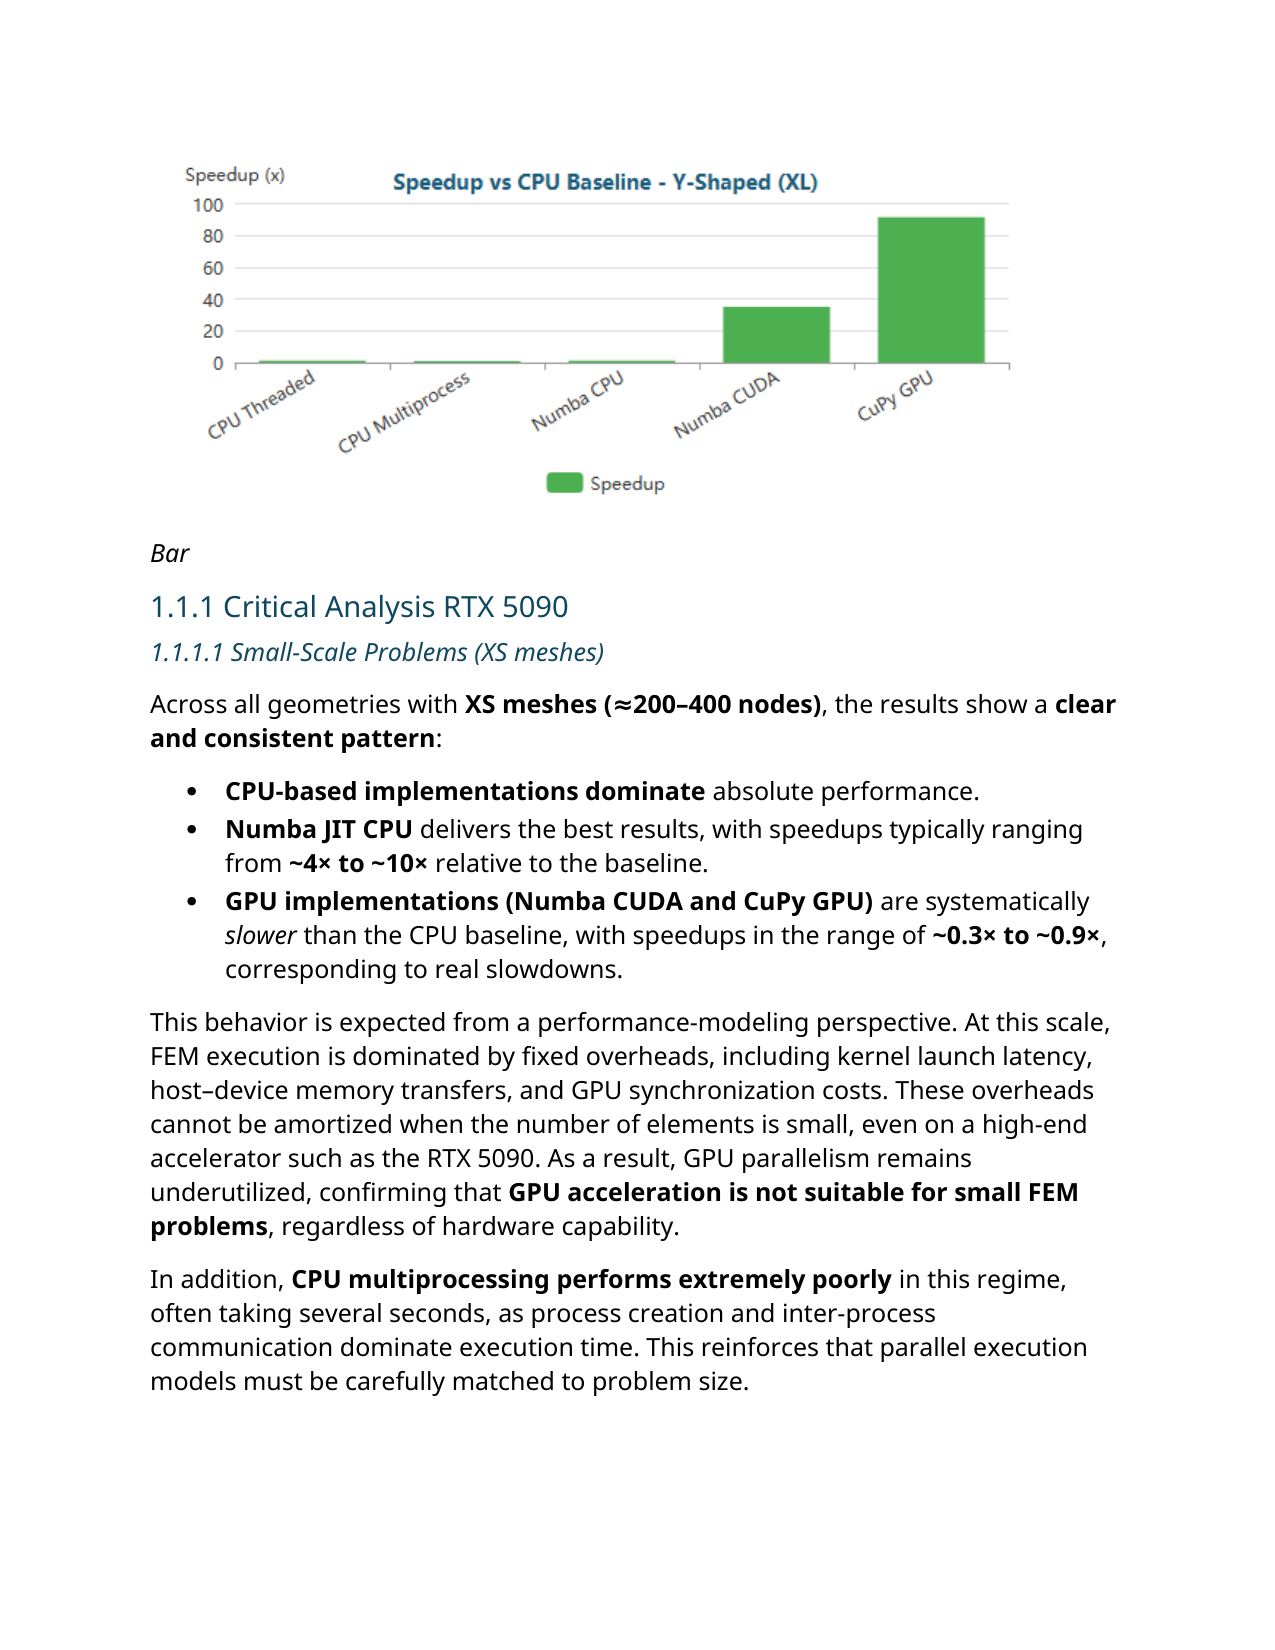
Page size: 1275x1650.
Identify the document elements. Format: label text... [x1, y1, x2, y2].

text Across all geometries with XS meshes (≈200–400 nodes), the results show a clear and consistent pattern: [150, 687, 1125, 755]
list Numba JIT CPU delivers the best results, with speedups typically ranging from ~4× to ~10× relative to the baseline. [187, 812, 1125, 880]
picture [168, 150, 1044, 515]
text Bar [150, 535, 1125, 569]
list CPU-based implementations dominate absolute performance. [187, 774, 1125, 808]
subtitle 1.1.1.1 Small-Scale Problems (XS meshes) [150, 634, 1125, 668]
text In addition, CPU multiprocessing performs extremely poorly in this regime, often taking several seconds, as process creation and inter-process communication dominate execution time. This reinforces that parallel execution models must be carefully matched to problem size. [150, 1262, 1125, 1398]
text This behavior is expected from a performance-modeling perspective. At this scale, FEM execution is dominated by fixed overheads, including kernel launch latency, host–device memory transfers, and GPU synchronization costs. These overheads cannot be amortized when the number of elements is small, even on a high-end accelerator such as the RTX 5090. As a result, GPU parallelism remains underutilized, confirming that GPU acceleration is not suitable for small FEM problems, regardless of hardware capability. [150, 1004, 1125, 1243]
subtitle 1.1.1 Critical Analysis RTX 5090 [150, 586, 1125, 626]
list GPU implementations (Numba CUDA and CuPy GPU) are systematically slower than the CPU baseline, with speedups in the range of ~0.3× to ~0.9×, corresponding to real slowdowns. [187, 883, 1125, 986]
